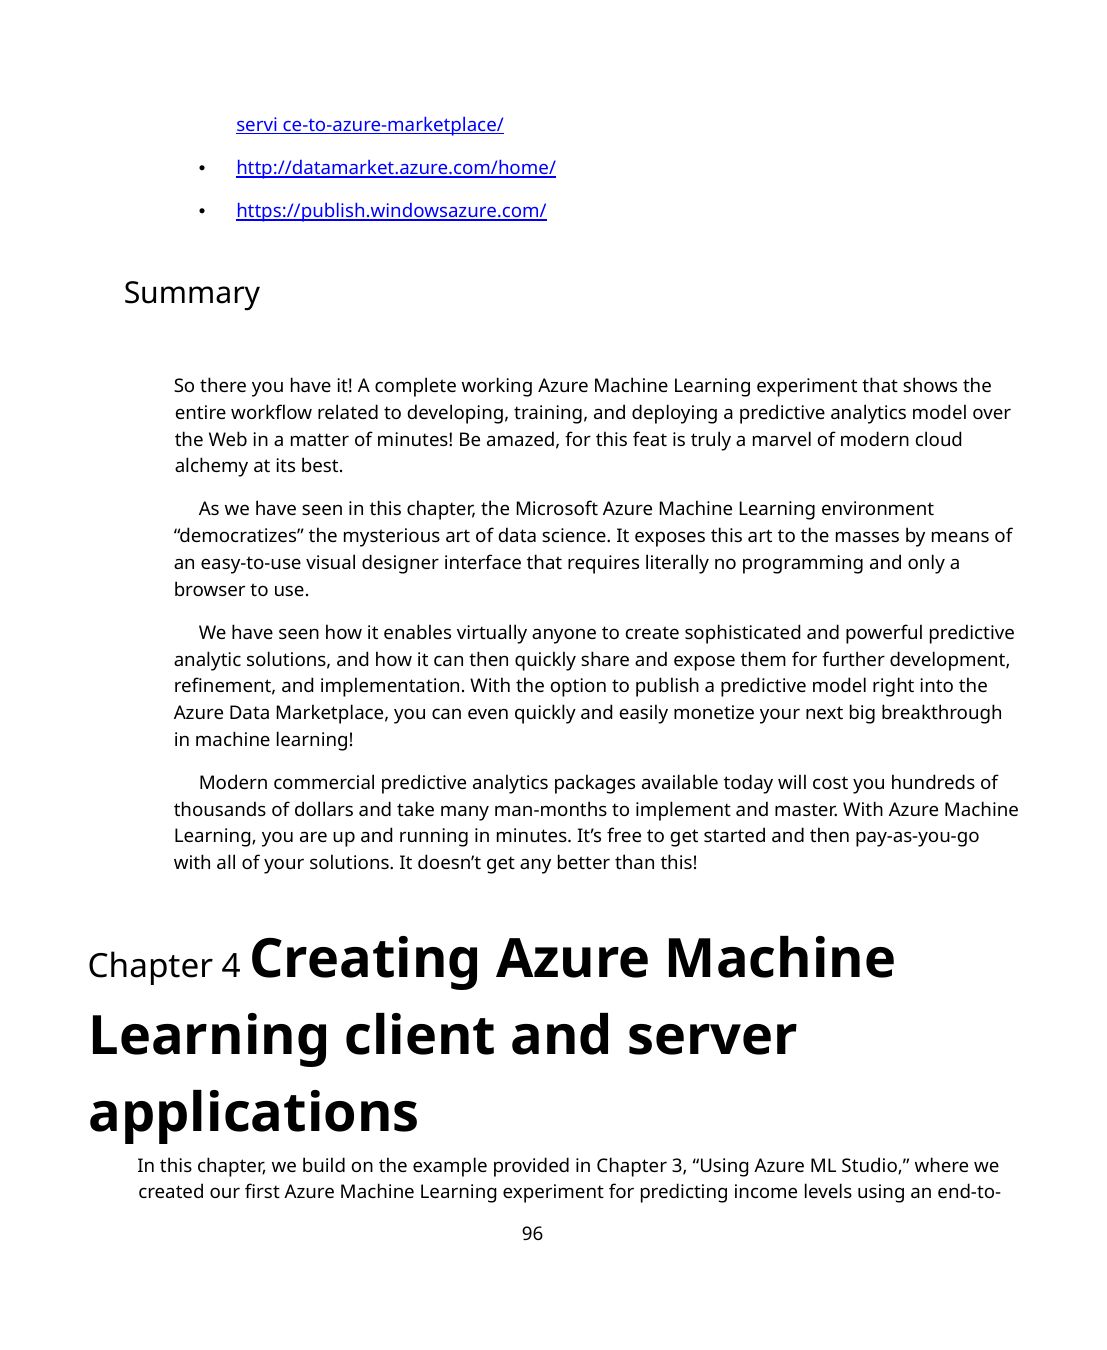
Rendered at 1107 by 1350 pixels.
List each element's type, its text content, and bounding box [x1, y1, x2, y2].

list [198, 111, 1042, 137]
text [137, 1152, 1003, 1204]
subtitle Chapter 4 Creating Azure Machine Learning client and server applications [87, 920, 1054, 1147]
text So there you have it! A complete working Azure Machine Learning experiment that shows the entire workflow related to developing, training, and deploying a predictive analytics model over the Web in a matter of minutes! Be amazed, for this feat is truly a marvel of modern cloud alchemy at its best. [173, 372, 1019, 478]
text As we have seen in this chapter, the Microsoft Azure Machine Learning environment “democratizes” the mysterious art of data science. It exposes this art to the masses by means of an easy-to-use visual designer interface that requires literally no programming and only a browser to use. [173, 496, 1019, 602]
text We have seen how it enables virtually anyone to create sophisticated and powerful predictive analytic solutions, and how it can then quickly share and expose them for further development, refinement, and implementation. With the option to publish a predictive model right into the Azure Data Marketplace, you can even quickly and easily monetize your next big breakthrough in machine learning! [173, 619, 1019, 752]
subtitle Summary [123, 271, 998, 312]
list https://publish.windowsazure.com/ [198, 198, 1042, 223]
text Modern commercial predictive analytics packages available today will cost you hundreds of thousands of dollars and take many man-months to implement and master. With Azure Machine Learning, you are up and running in minutes. It’s free to get started and then pay-as-you-go with all of your solutions. It doesn’t get any better than this! [173, 769, 1019, 875]
list http://datamarket.azure.com/home/ [198, 154, 1042, 180]
